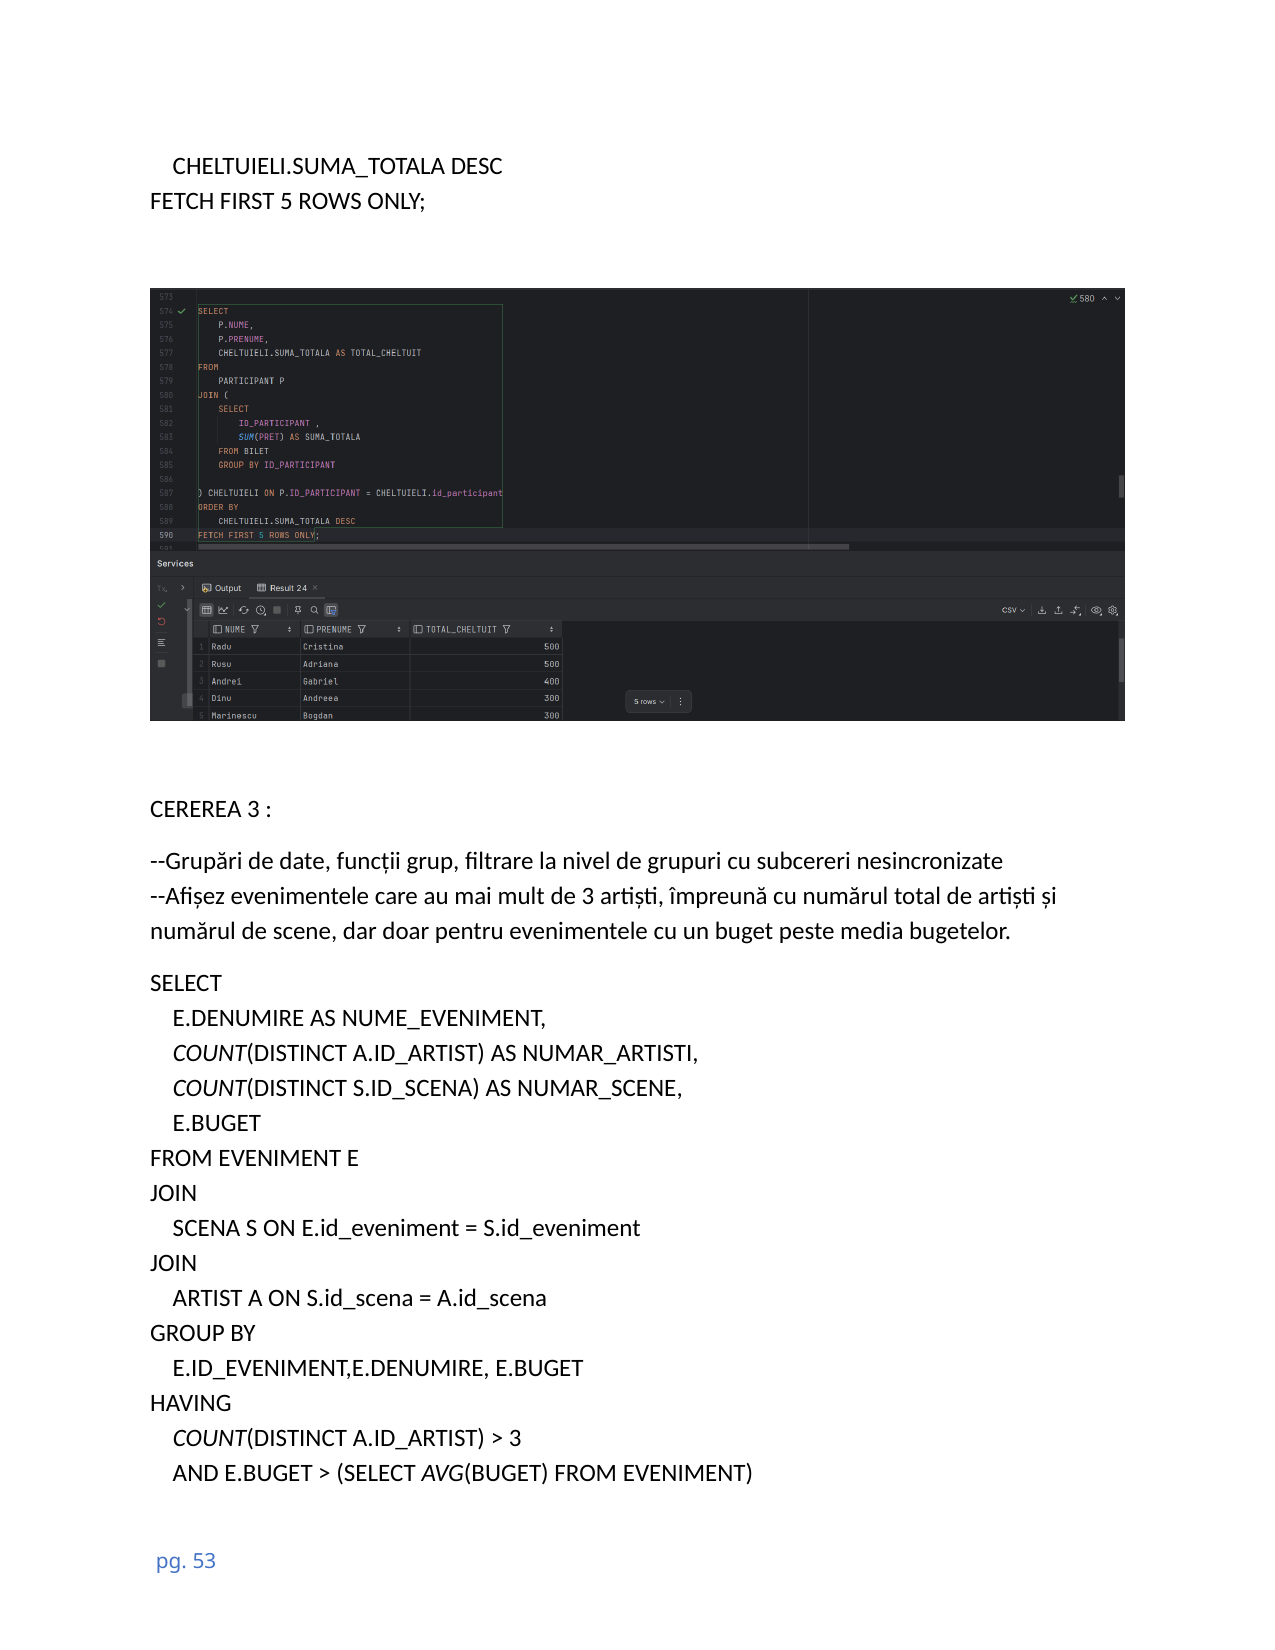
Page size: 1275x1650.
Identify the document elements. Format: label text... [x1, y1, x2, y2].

picture [150, 288, 1125, 721]
text CEREREA 3 : [150, 794, 1125, 824]
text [150, 967, 1125, 1487]
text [150, 150, 1125, 216]
text --Grupări de date, funcții grup, filtrare la nivel de grupuri cu subcereri nesincronizate --Afișez evenimentele care au mai mult de 3 artiști, împreună cu numărul total de artiști și numărul de scene, dar doar pentru evenimentele cu un buget peste media bugetelor. [150, 845, 1125, 946]
